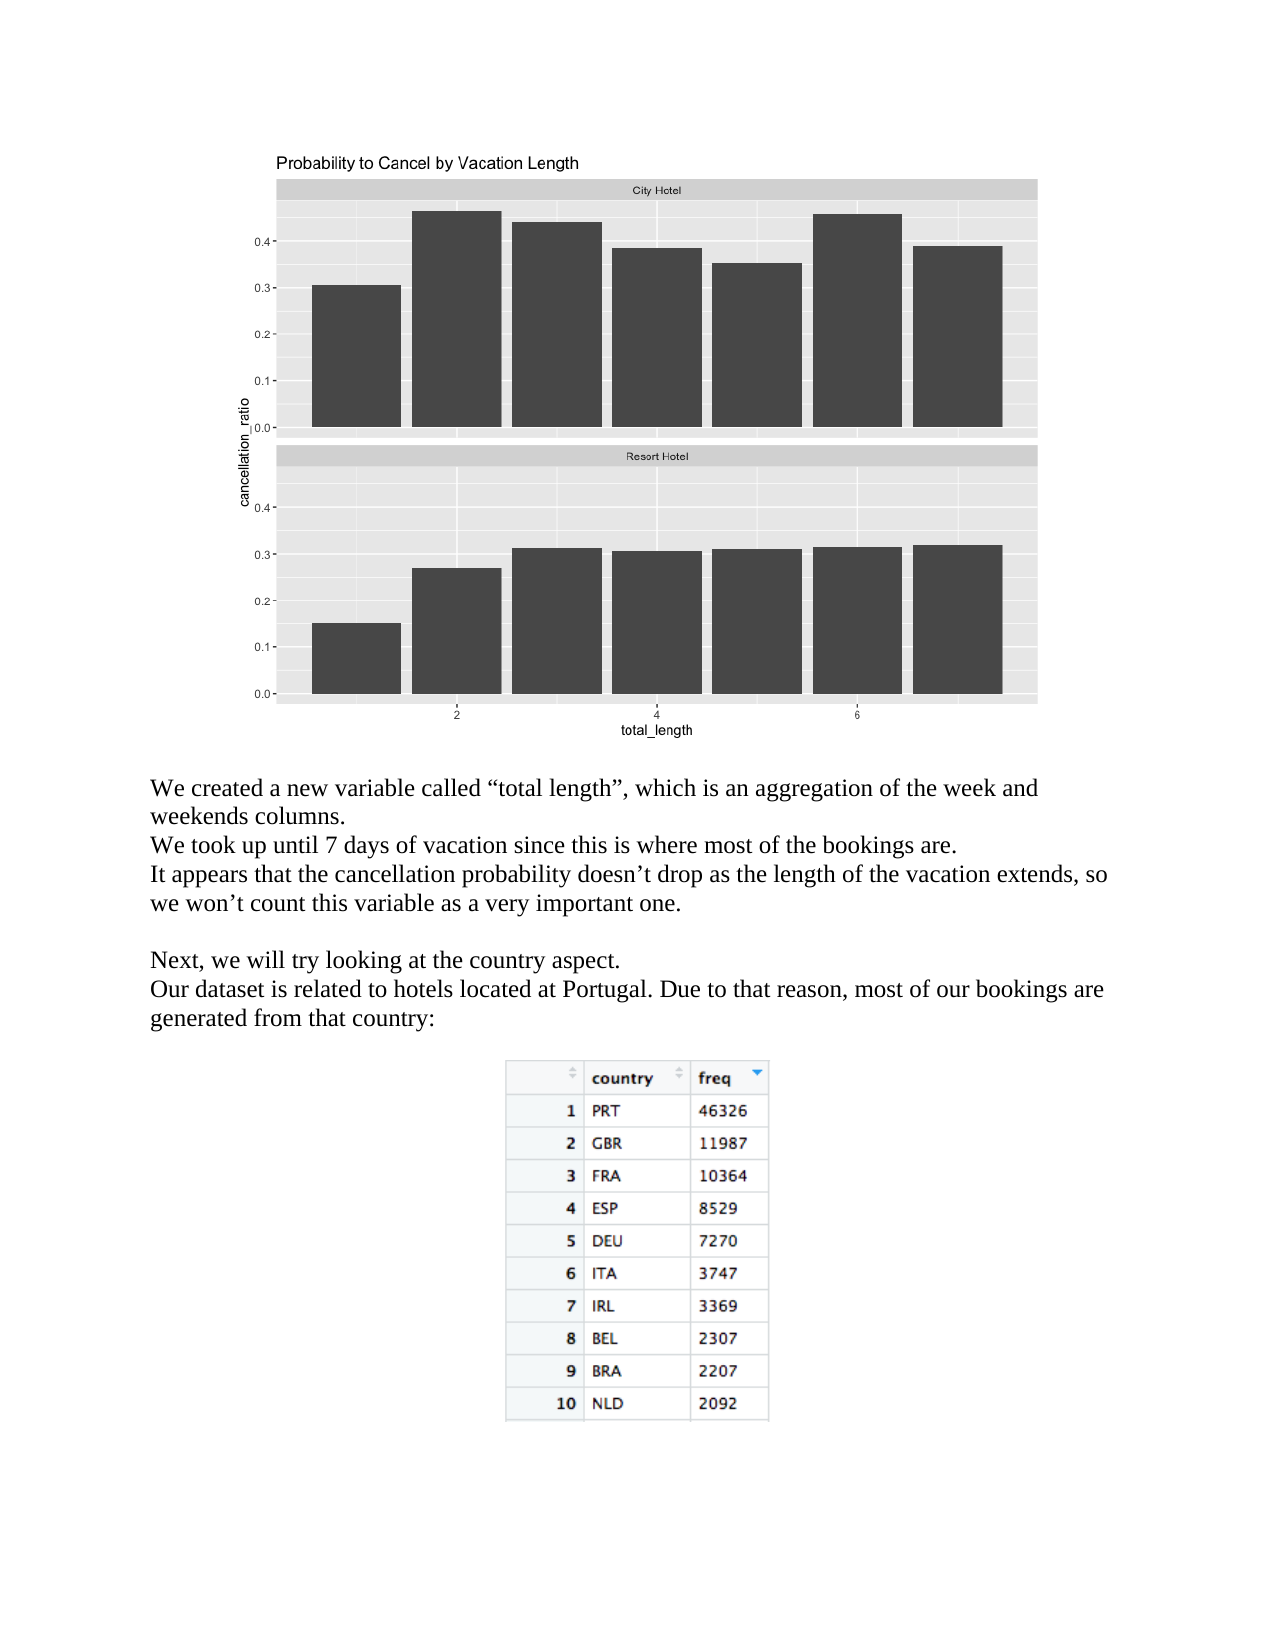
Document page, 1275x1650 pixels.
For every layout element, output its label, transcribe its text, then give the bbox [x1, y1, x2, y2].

text Next, we will try looking at the country aspect. [150, 945, 1125, 974]
text Our dataset is related to hotels located at Portugal. Due to that reason, most of our bookings are generated from that country: [150, 974, 1125, 1031]
picture [232, 150, 1043, 744]
picture [505, 1060, 771, 1422]
text We created a new variable called “total length”, which is an aggregation of the week and weekends columns. [150, 773, 1125, 830]
text We took up until 7 days of vacation since this is where most of the bookings are. It appears that the cancellation probability doesn’t drop as the length of the vacation extends, so we won’t count this variable as a very important one. [150, 830, 1125, 916]
